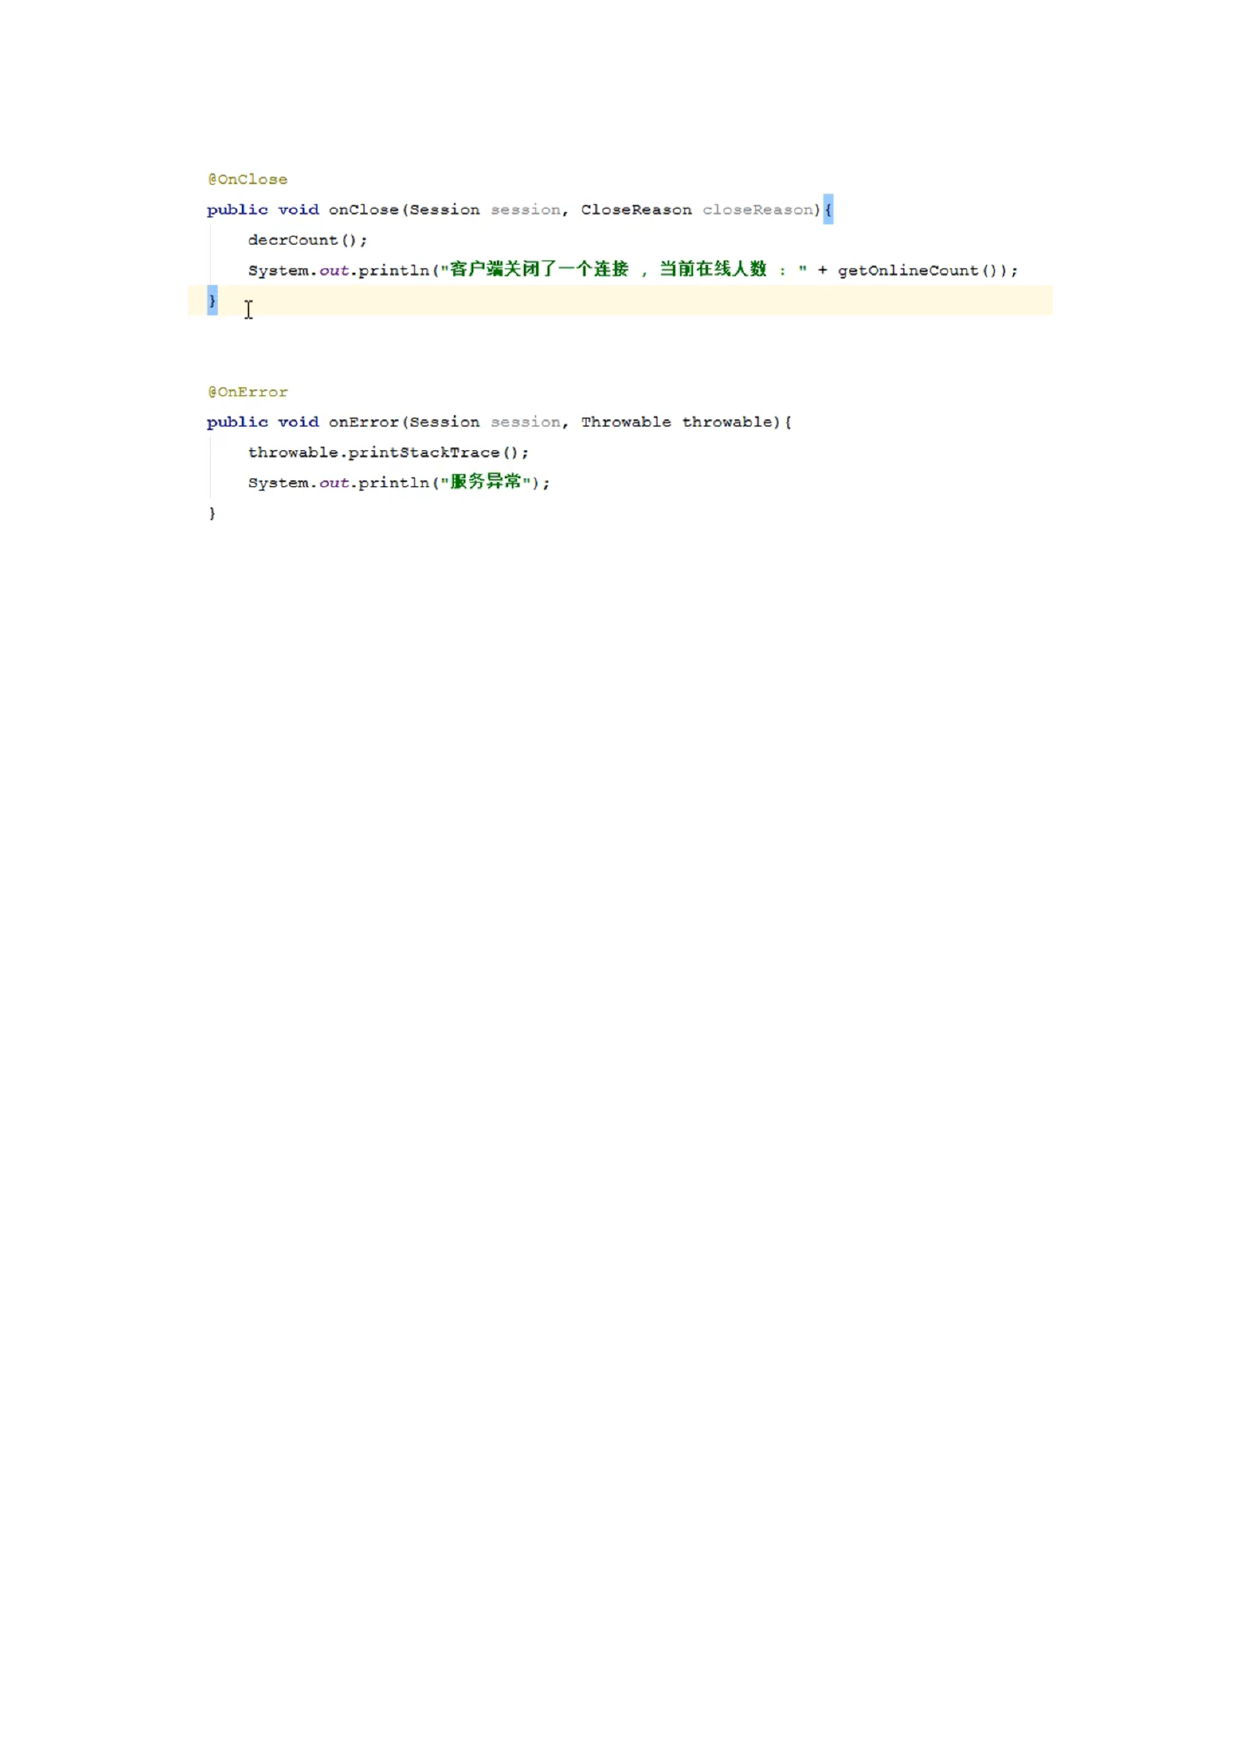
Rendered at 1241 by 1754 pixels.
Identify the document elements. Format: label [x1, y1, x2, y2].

picture [187, 162, 1053, 538]
